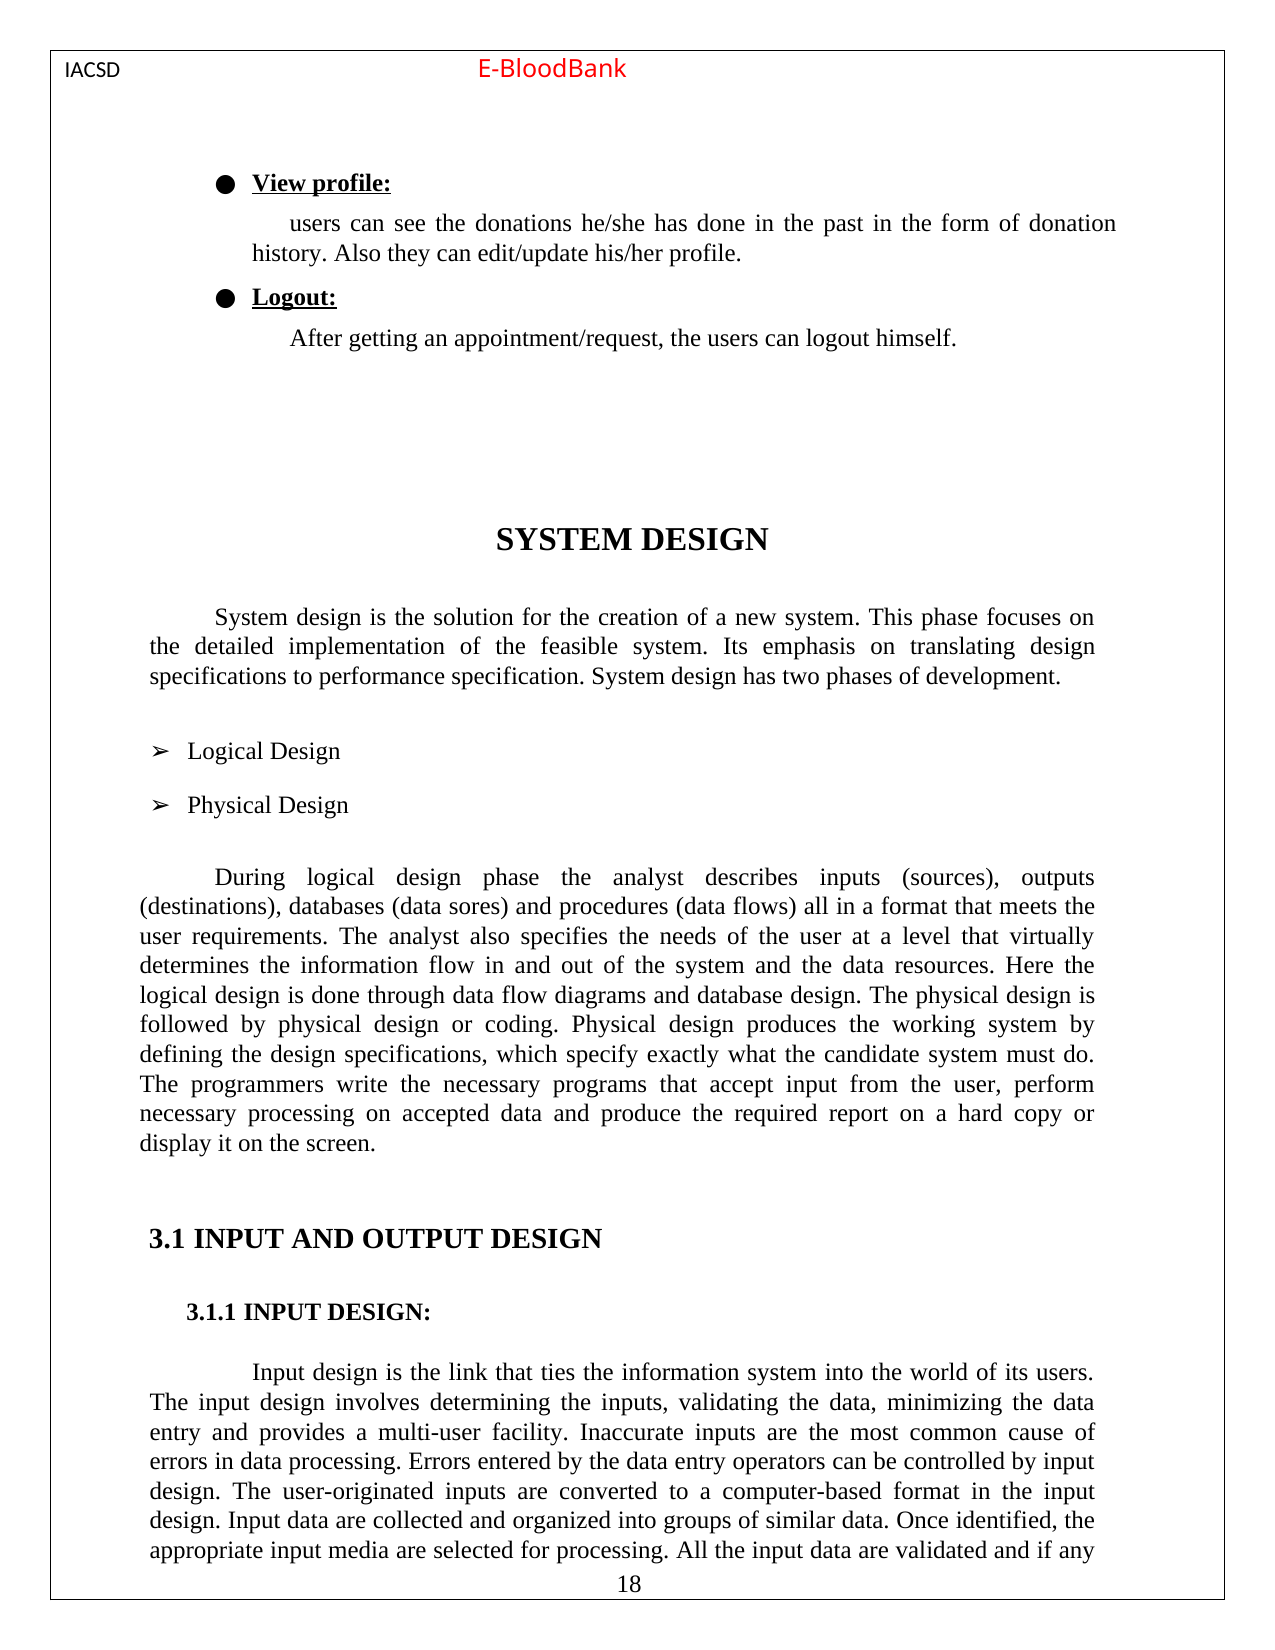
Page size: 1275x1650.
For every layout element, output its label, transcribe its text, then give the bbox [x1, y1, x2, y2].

text System design is the solution for the creation of a new system. This phase focuses on the detailed implementation of the feasible system. Its emphasis on translating design specifications to performance specification. System design has two phases of development. [149, 602, 1096, 689]
list Physical Design [149, 777, 1096, 828]
subtitle SYSTEM DESIGN [151, 519, 1117, 557]
text During logical design phase the analyst describes inputs (sources), outputs (destinations), databases (data sores) and procedures (data flows) all in a format that meets the user requirements. The analyst also specifies the needs of the user at a level that virtually determines the information flow in and out of the system and the data resources. Here the logical design is done through data flow diagrams and database design. The physical design is followed by physical design or coding. Physical design produces the working system by defining the design specifications, which specify exactly what the candidate system must do. The programmers write the necessary programs that accept input from the user, perform necessary processing on accepted data and produce the required report on a hard copy or display it on the screen. [139, 862, 1096, 1157]
list View profile: [214, 154, 1117, 206]
list Logical Design [149, 723, 1096, 774]
subtitle 3.1.1 INPUT DESIGN: [150, 1297, 1196, 1326]
text After getting an appointment/request, the users can logout himself. [252, 323, 1117, 351]
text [149, 1357, 1096, 1564]
list Logout: [214, 269, 1117, 320]
subtitle 3.1 INPUT AND OUTPUT DESIGN [149, 1222, 1117, 1255]
text users can see the donations he/she has done in the past in the form of donation history. Also they can edit/update his/her profile. [252, 208, 1117, 267]
